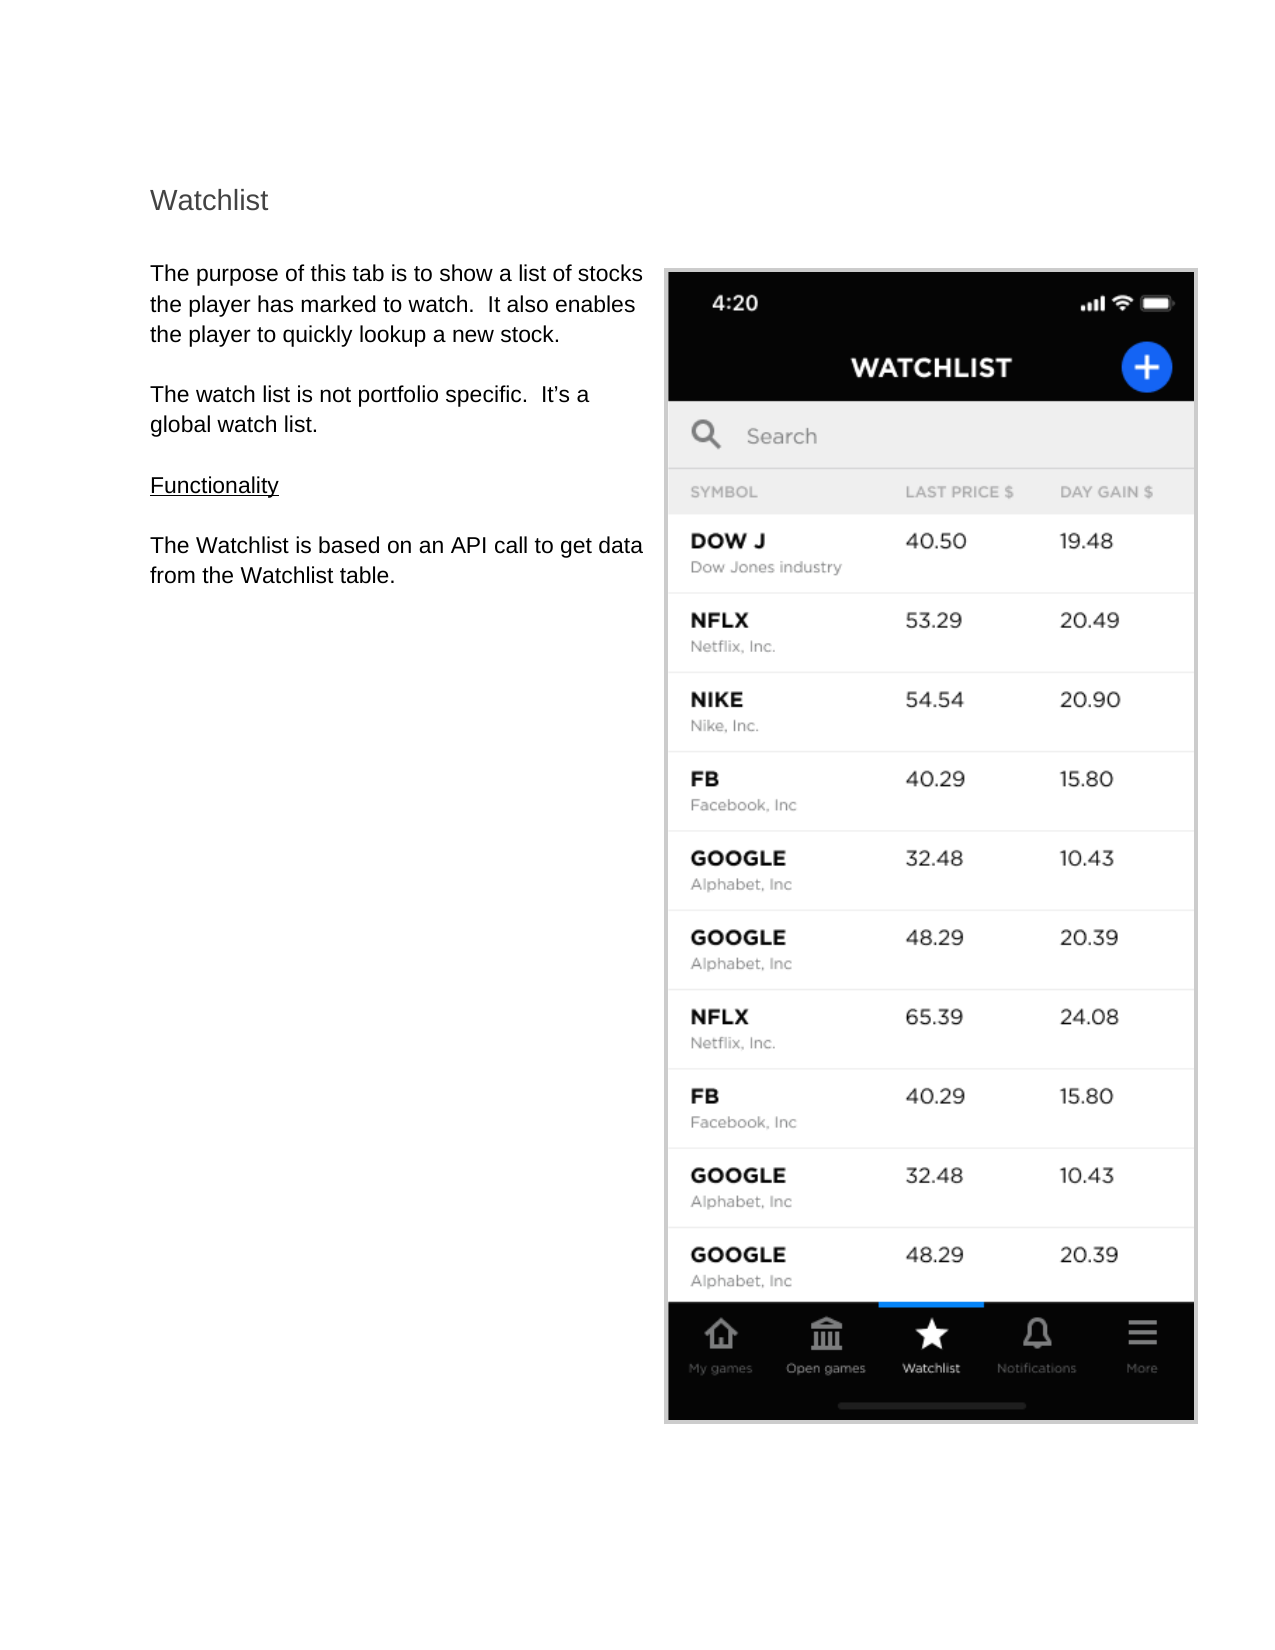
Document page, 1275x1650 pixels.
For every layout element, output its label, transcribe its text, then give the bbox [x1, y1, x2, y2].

text Functionality [150, 472, 664, 498]
text The purpose of this tab is to show a list of stocks the player has marked to watch. It also enables the player to quickly lookup a new stock. [150, 260, 1125, 347]
text The watch list is not portfolio specific. It’s a global watch list. [150, 381, 664, 438]
subtitle Watchlist [150, 183, 1125, 217]
picture [668, 272, 1194, 1420]
text The Watchlist is based on an API call to get data from the Watchlist table. [150, 532, 664, 589]
